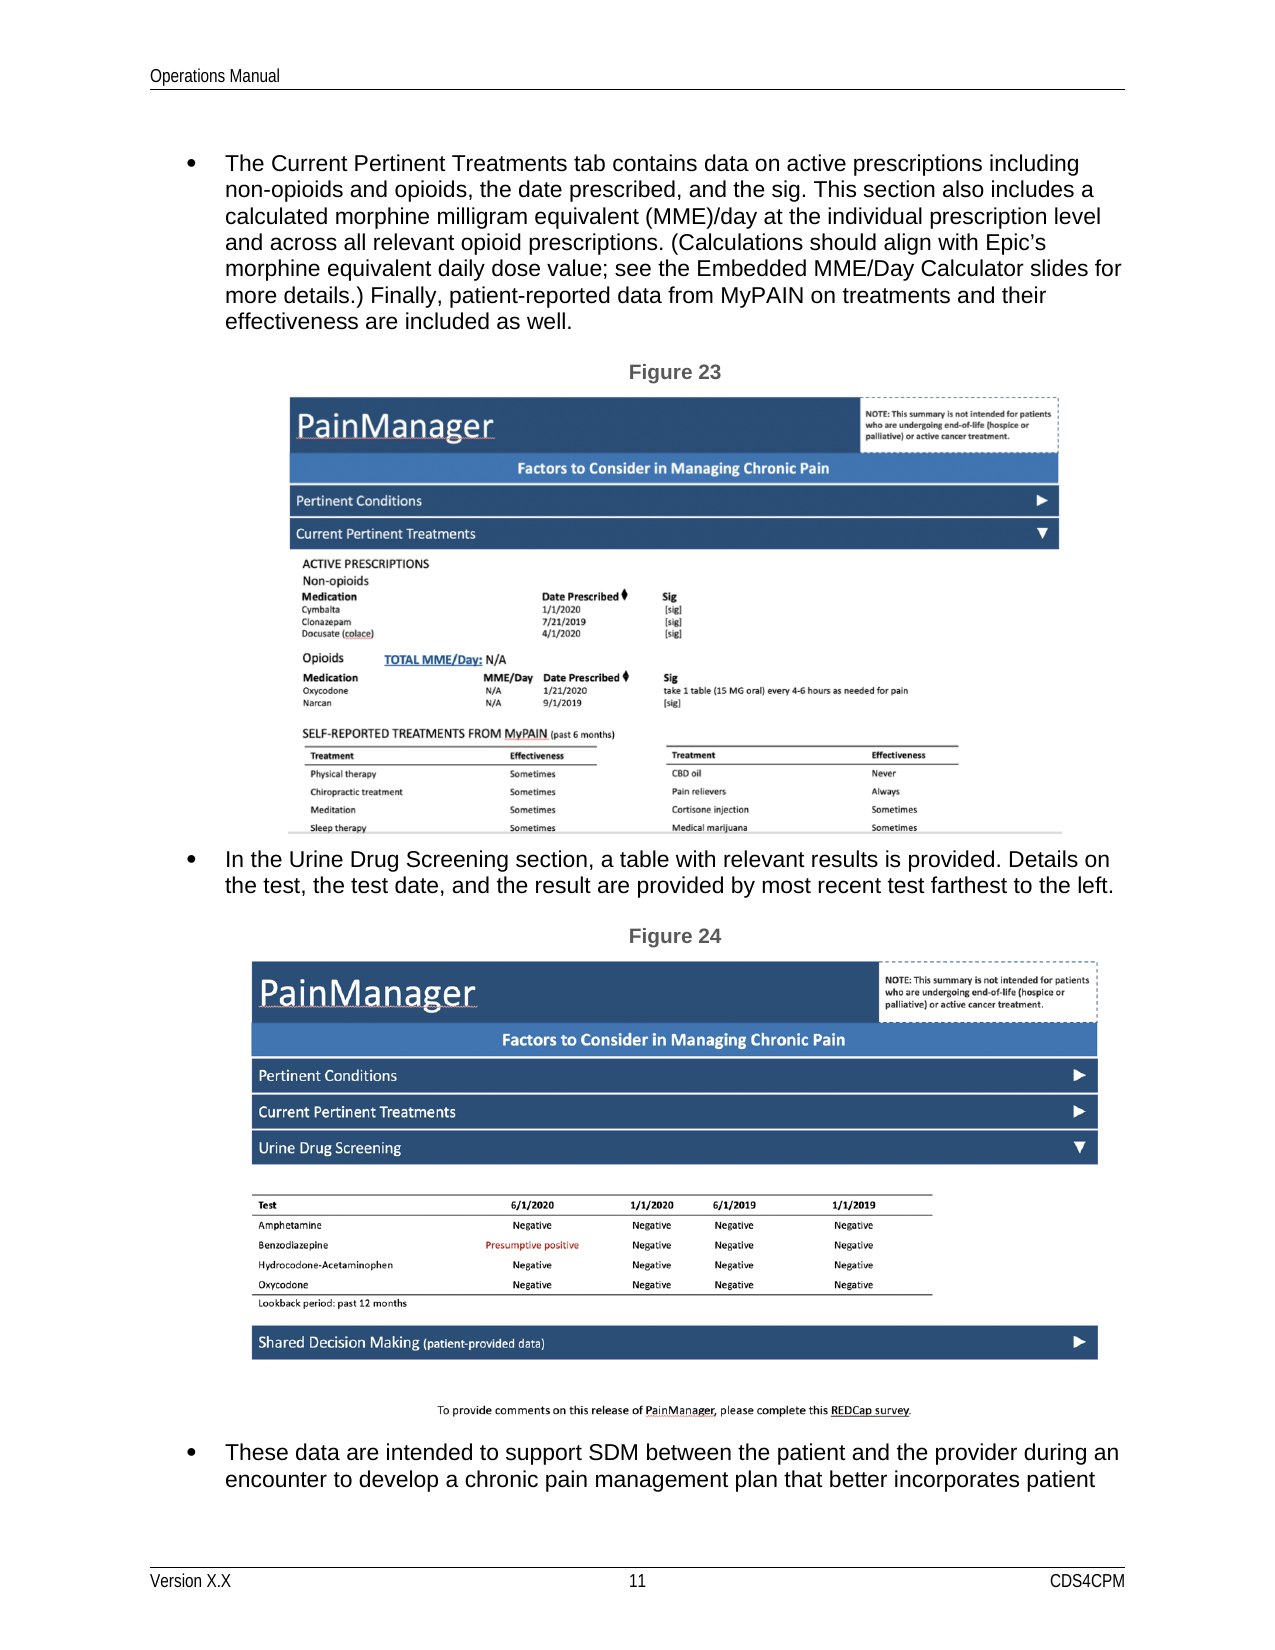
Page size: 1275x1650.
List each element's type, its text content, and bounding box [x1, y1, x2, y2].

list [187, 1439, 1125, 1492]
text Figure 24 [225, 923, 1125, 947]
list The Current Pertinent Treatments tab contains data on active prescriptions including non-opioids and opioids, the date prescribed, and the sig. This section also includes a calculated morphine milligram equivalent (MME)/day at the individual prescription level and across all relevant opioid prescriptions. (Calculations should align with Epic’s morphine equivalent daily dose value; see the Embedded MME/Day Calculator slides for more details.) Finally, patient-reported data from MyPAIN on treatments and their effectiveness are included as well. [187, 150, 1125, 334]
picture [287, 396, 1063, 834]
text Figure 23 [225, 359, 1125, 383]
picture [249, 960, 1101, 1427]
list In the Urine Drug Screening section, a table with relevant results is provided. Details on the test, the test date, and the result are provided by most recent test farthest to the left. [187, 846, 1125, 898]
